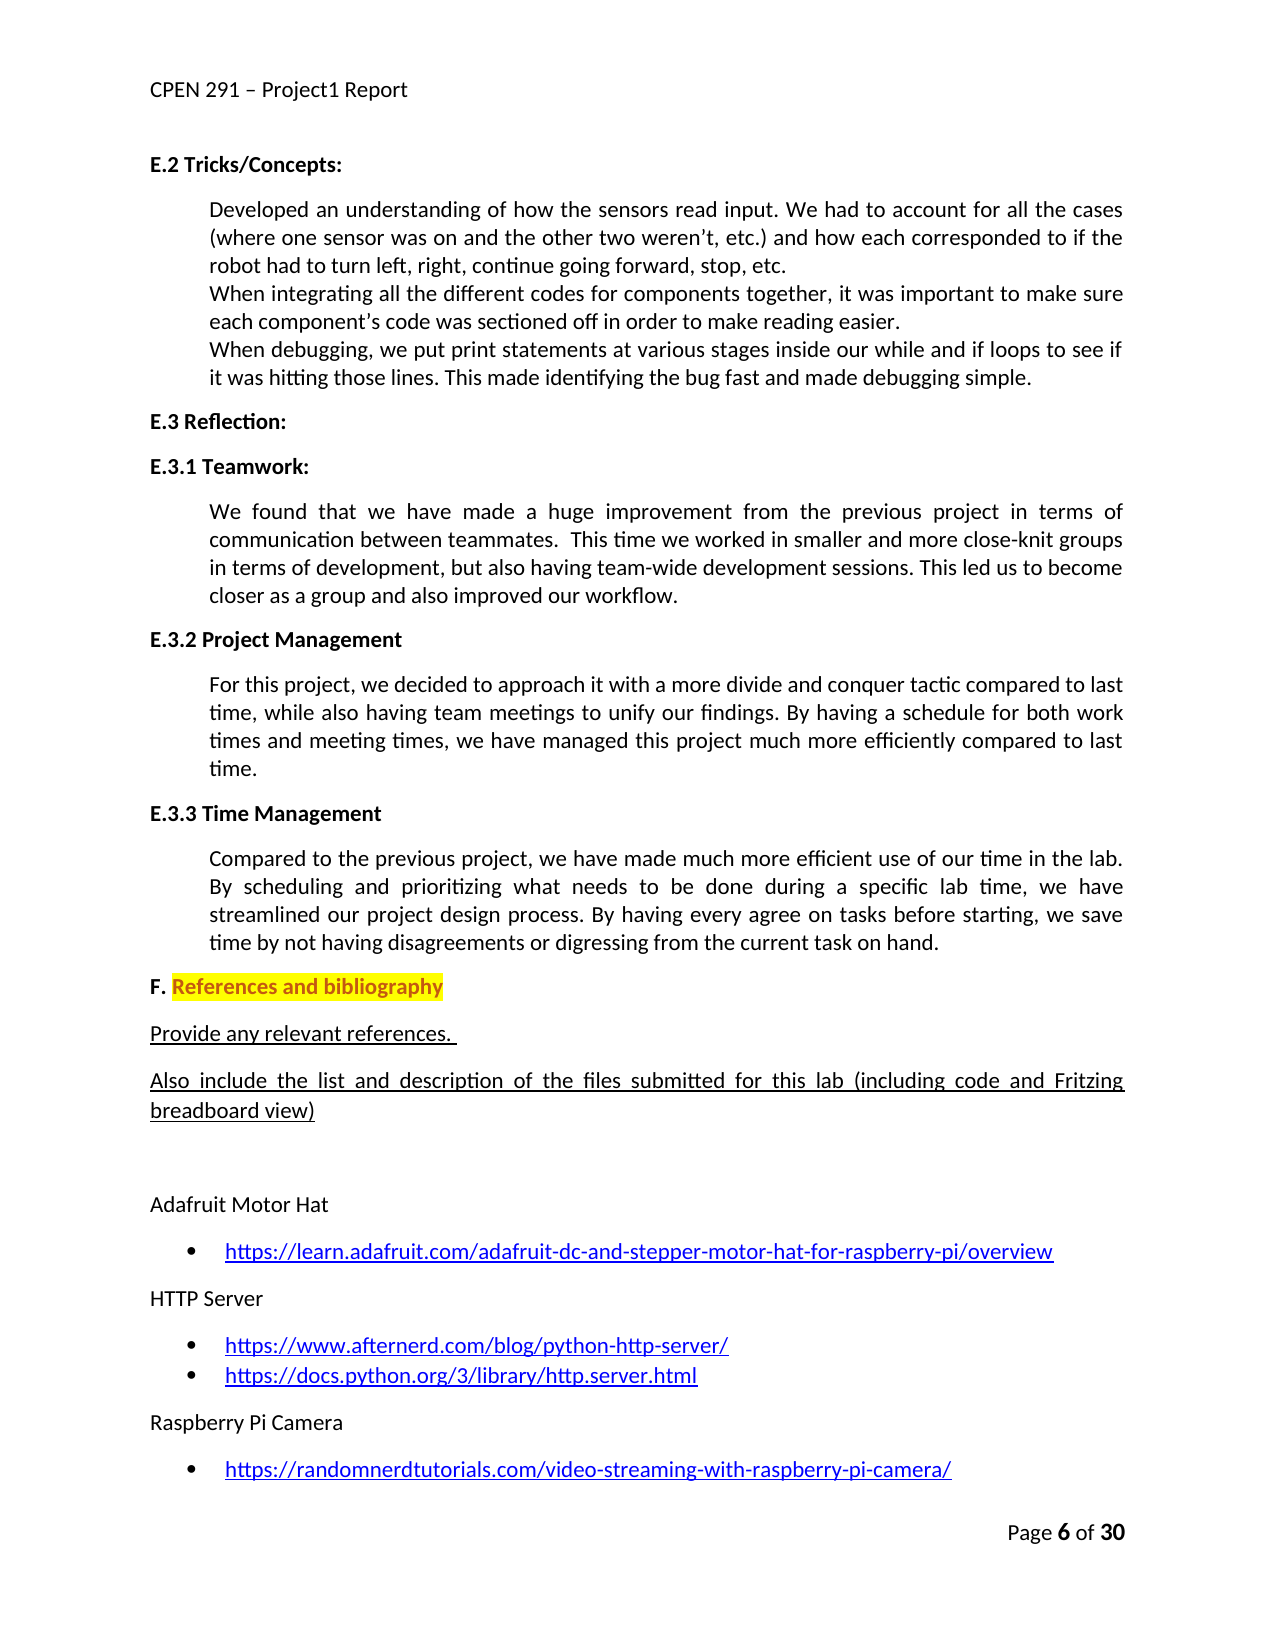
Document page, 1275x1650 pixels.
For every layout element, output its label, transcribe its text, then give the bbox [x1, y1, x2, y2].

list Compared to the previous project, we have made much more efficient use of our time in the lab. By scheduling and prioritizing what needs to be done during a specific lab time, we have streamlined our project design process. By having every agree on tasks before starting, we save time by not having disagreements or digressing from the current task on hand. [209, 844, 1125, 956]
list When integrating all the different codes for components together, it was important to make sure each component’s code was sectioned off in order to make reading easier. [209, 279, 1125, 335]
list https://docs.python.org/3/library/http.server.html [187, 1361, 1125, 1389]
list https://randomnerdtutorials.com/video-streaming-with-raspberry-pi-camera/ [187, 1455, 1125, 1483]
list Developed an understanding of how the sensors read input. We had to account for all the cases (where one sensor was on and the other two weren’t, etc.) and how each corresponded to if the robot had to turn left, right, continue going forward, stop, etc. [209, 195, 1125, 279]
text HTTP Server [150, 1284, 1125, 1312]
list https://learn.adafruit.com/adafruit-dc-and-stepper-motor-hat-for-raspberry-pi/overview [187, 1237, 1125, 1265]
text Also include the list and description of the files submitted for this lab (including code and Fritzing breadboard view) [150, 1066, 1125, 1090]
list https://www.afternerd.com/blog/python-http-server/ [187, 1331, 1125, 1359]
text Provide any relevant references. [150, 1019, 1125, 1047]
text E.2 Tricks/Concepts: [150, 150, 1125, 178]
list We found that we have made a huge improvement from the previous project in terms of communication between teammates. This time we worked in smaller and more close-knit groups in terms of development, but also having team-wide development sessions. This led us to become closer as a group and also improved our workflow. [209, 497, 1125, 609]
text E.3.1 Teamwork: [150, 452, 1125, 480]
text Also include the list and description of the files submitted for this lab (including code and Fritzing breadboard view) [150, 1092, 1125, 1124]
text E.3.3 Time Management [150, 799, 1125, 827]
text E.3 Reflection: [150, 407, 1125, 436]
text F. References and bibliography [150, 972, 1125, 1001]
text E.3.2 Project Management [150, 626, 1125, 654]
text Adafruit Motor Hat [150, 1190, 1125, 1218]
list For this project, we decided to approach it with a more divide and conquer tactic compared to last time, while also having team meetings to unify our findings. By having a schedule for both work times and meeting times, we have managed this project much more efficiently compared to last time. [209, 670, 1125, 782]
list When debugging, we put print statements at various stages inside our while and if loops to see if it was hitting those lines. This made identifying the bug fast and made debugging simple. [209, 335, 1125, 391]
text Raspberry Pi Camera [150, 1408, 1125, 1436]
